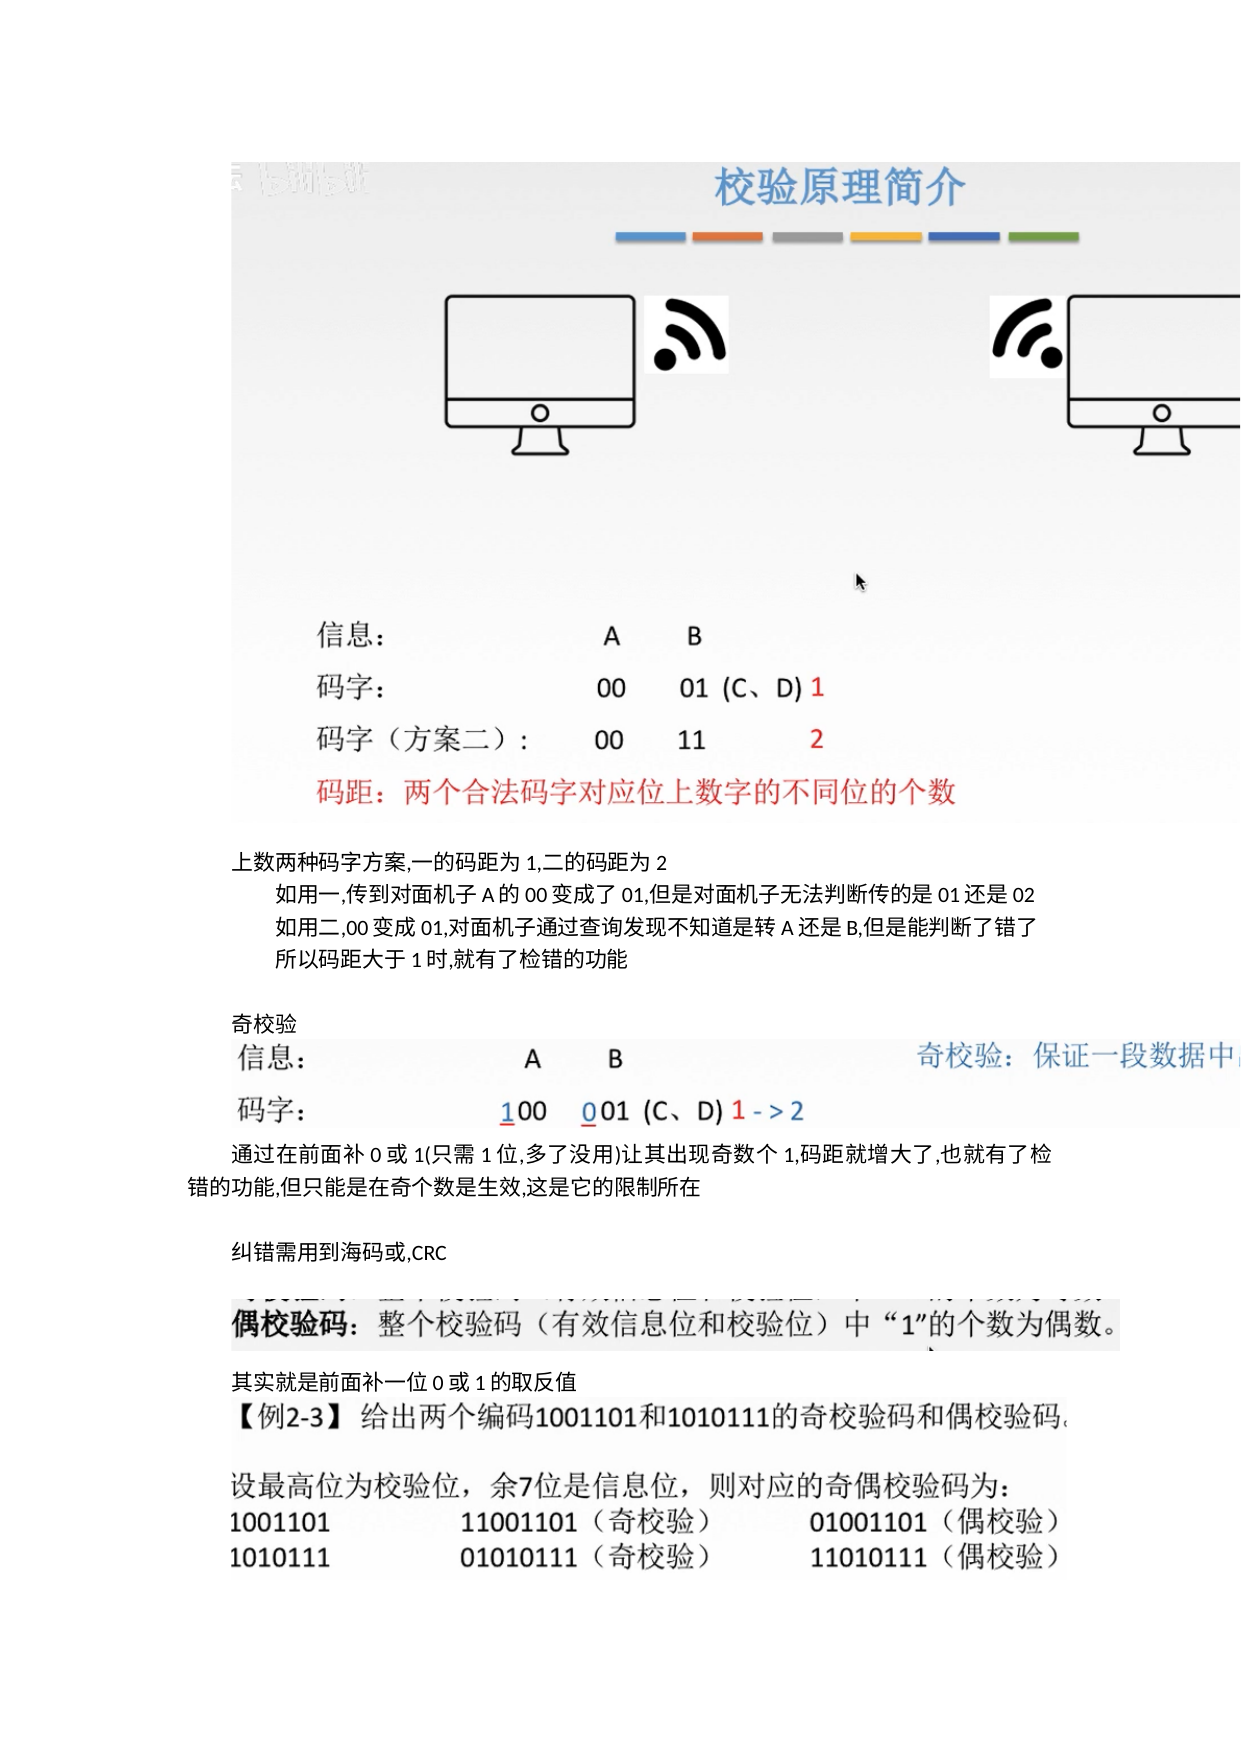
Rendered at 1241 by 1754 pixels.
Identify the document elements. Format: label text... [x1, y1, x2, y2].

text 奇校验 [187, 1007, 1053, 1039]
picture [231, 1039, 1241, 1128]
text 其实就是前面补一位0或1的取反值 [187, 1364, 1053, 1397]
picture [231, 162, 1241, 823]
picture [231, 1299, 1120, 1351]
text 如用二,00变成01,对面机子通过查询发现不知道是转A还是B,但是能判断了错了 [231, 909, 1053, 942]
text 通过在前面补0或1(只需1位,多了没用)让其出现奇数个1,码距就增大了,也就有了检错的功能,但只能是在奇个数是生效,这是它的限制所在 [187, 1137, 1053, 1202]
text 纠错需用到海码或,CRC [187, 1234, 1053, 1267]
picture [231, 1397, 1067, 1580]
text 如用一,传到对面机子A的00变成了01,但是对面机子无法判断传的是01还是02 [231, 877, 1053, 909]
text 上数两种码字方案,一的码距为1,二的码距为2 [187, 844, 1053, 877]
text 所以码距大于1时,就有了检错的功能 [231, 942, 1053, 974]
